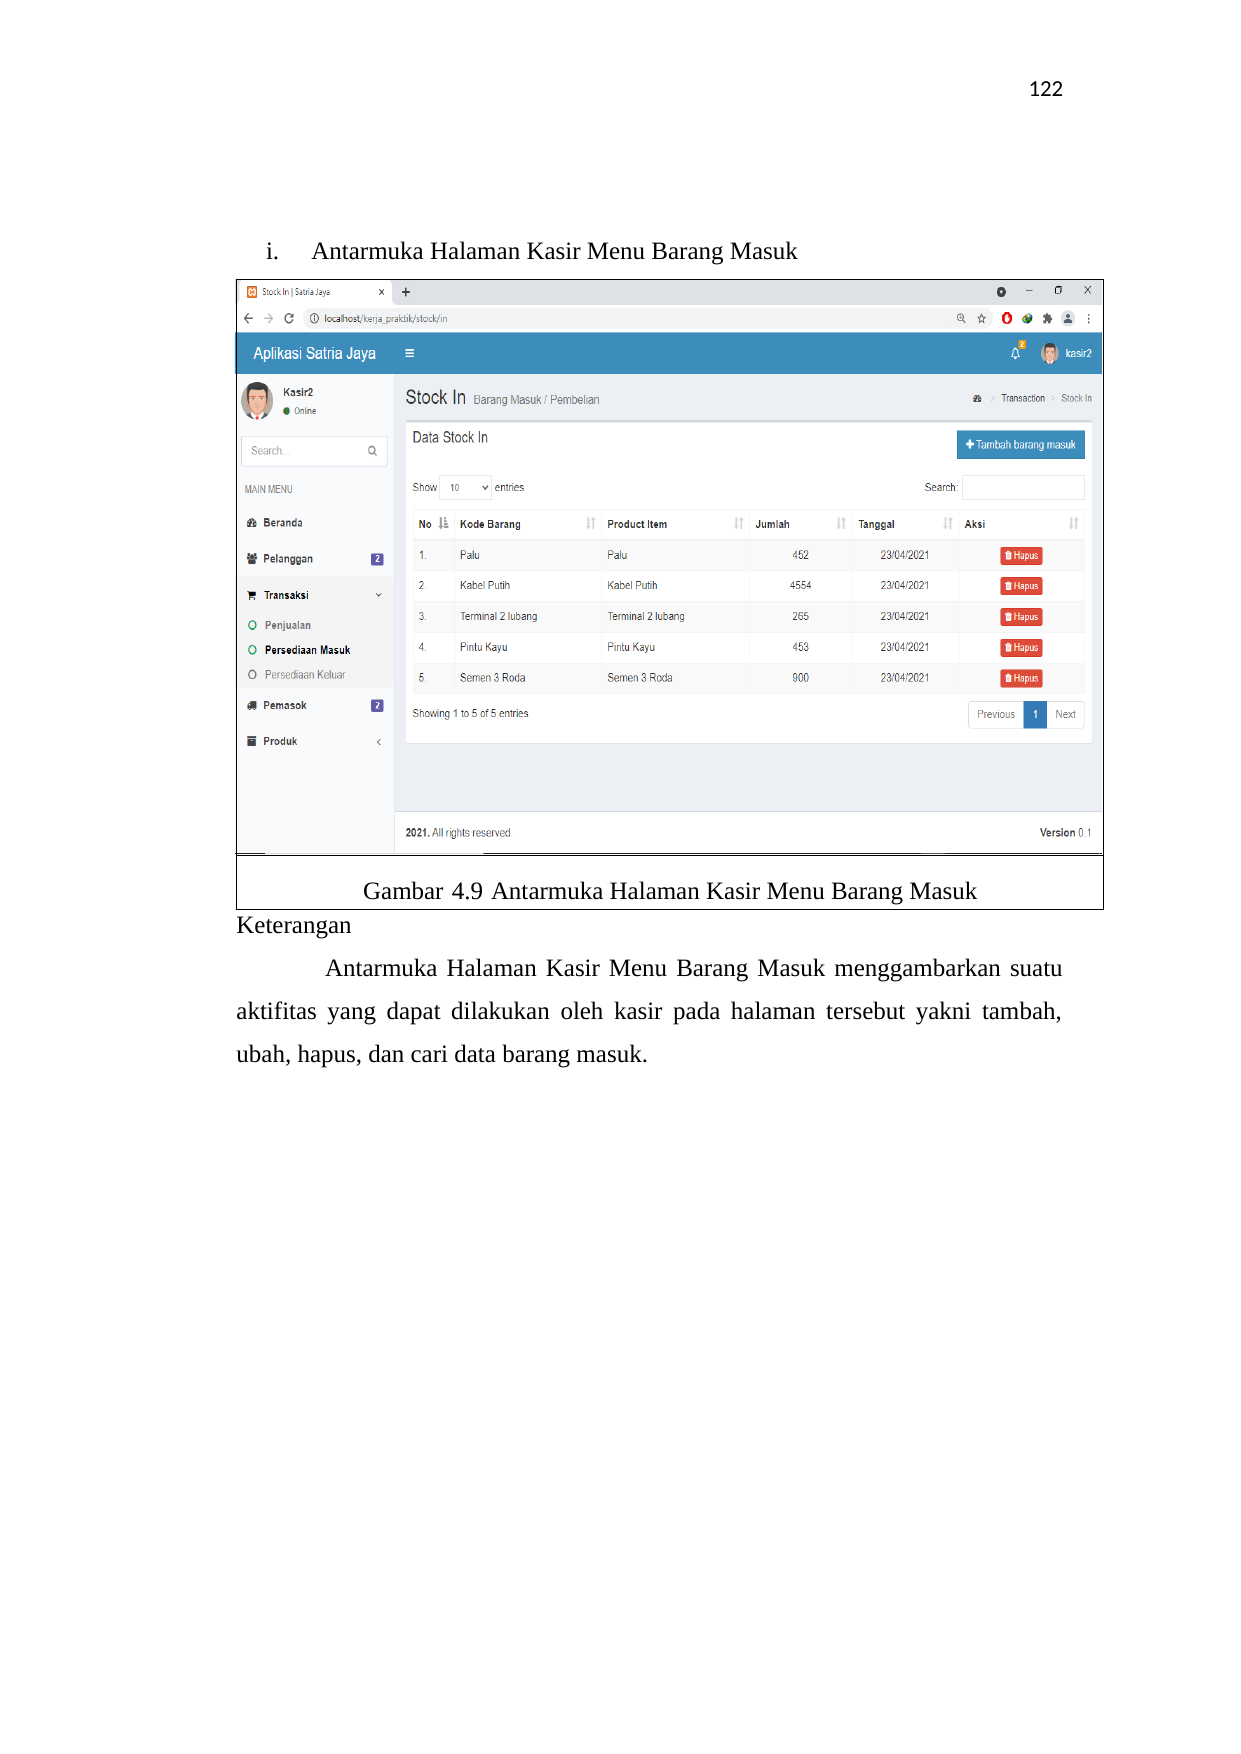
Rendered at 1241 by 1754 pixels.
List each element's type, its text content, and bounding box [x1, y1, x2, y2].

table_cell Gambar 4.9 Antarmuka Halaman Kasir Menu Barang Masuk [237, 856, 1103, 909]
text Keterangan [236, 910, 1063, 939]
text Antarmuka Halaman Kasir Menu Barang Masuk menggambarkan suatu aktifitas yang dapat dilakukan oleh kasir pada halaman tersebut yakni tambah, ubah, hapus, dan cari data barang masuk. [236, 953, 1063, 1068]
table_header [237, 280, 1103, 854]
list Antarmuka Halaman Kasir Menu Barang Masuk [266, 236, 1063, 265]
